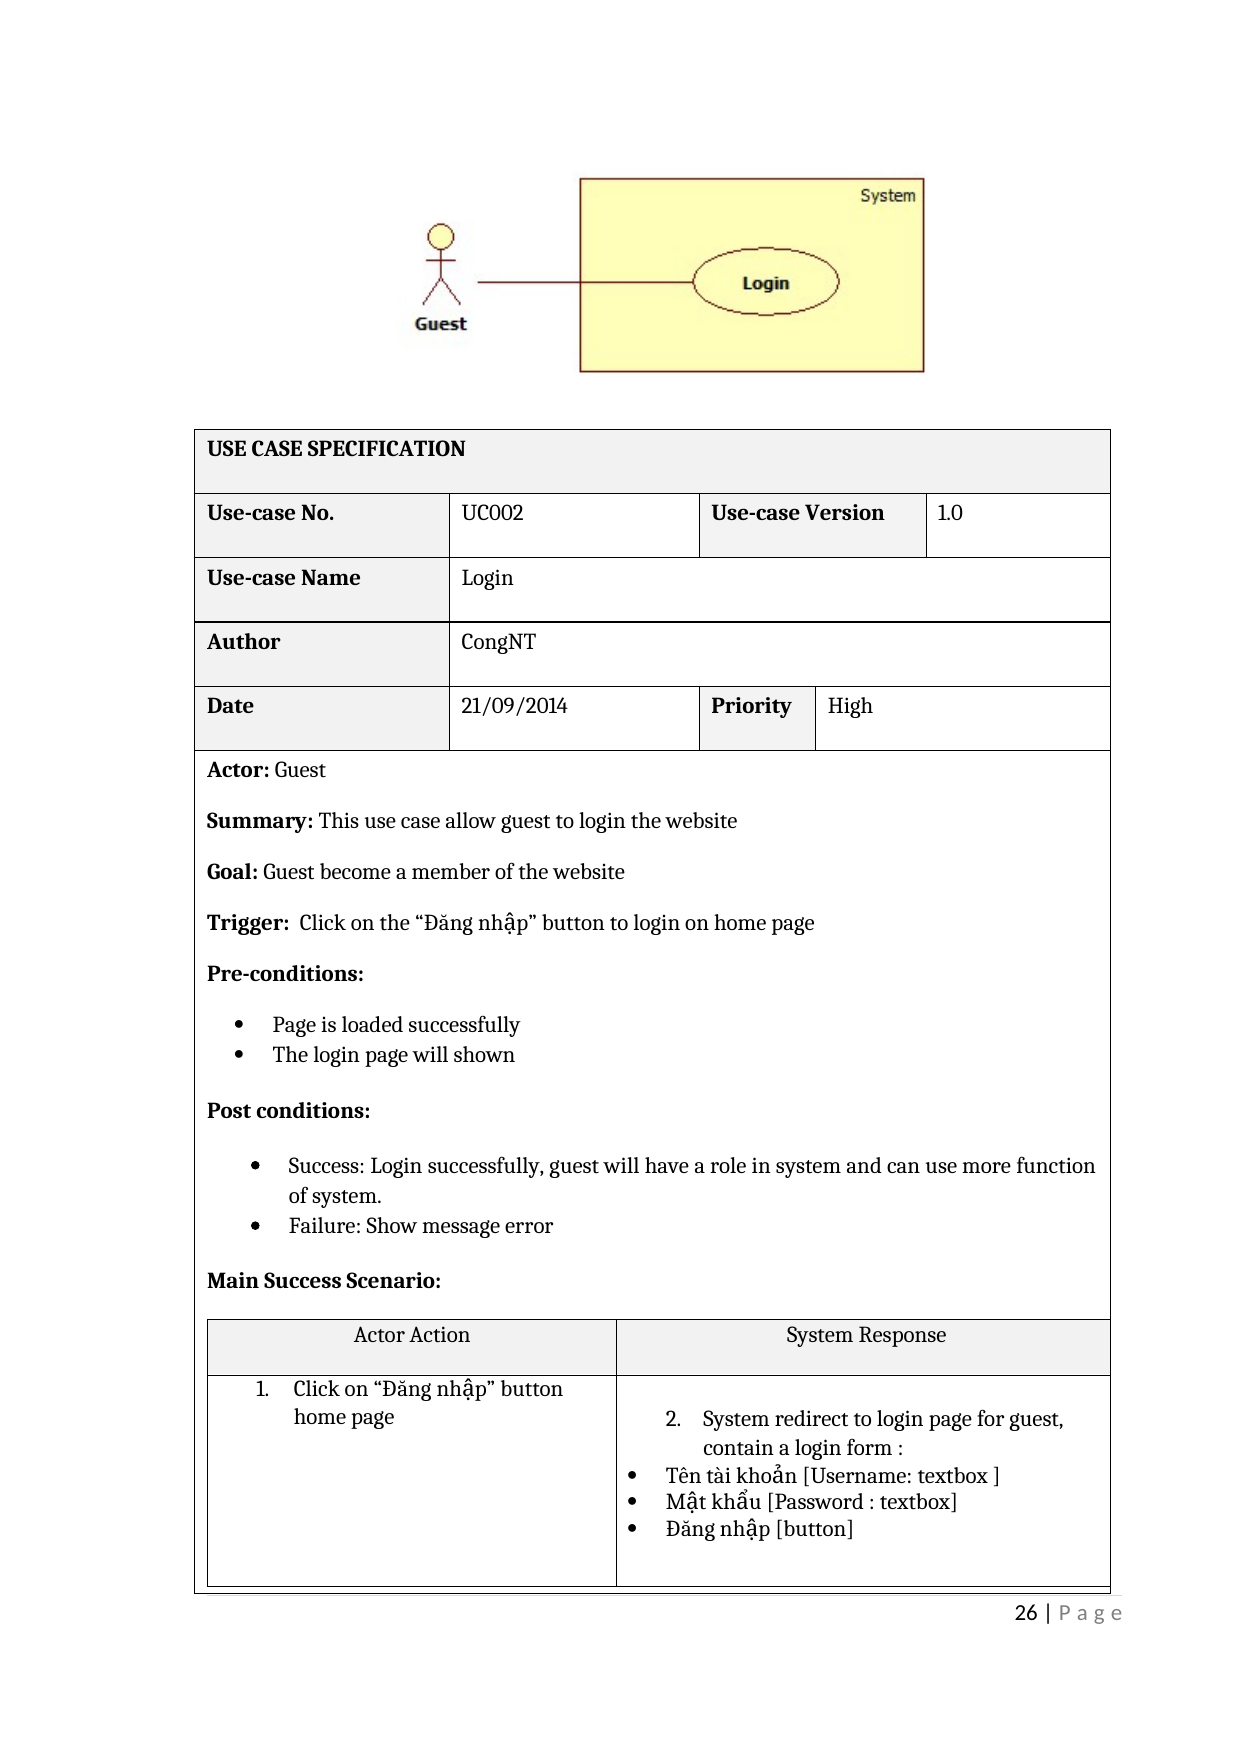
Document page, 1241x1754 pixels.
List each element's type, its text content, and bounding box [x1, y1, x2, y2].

table_cell Priority [700, 687, 815, 750]
picture [373, 147, 955, 404]
table_cell UC002 [450, 494, 699, 557]
table_cell Author [195, 623, 449, 686]
table_cell Use-case Name [195, 558, 449, 621]
table_cell Use-case Version [700, 494, 926, 557]
table_header USE CASE SPECIFICATION [195, 430, 1110, 493]
table_cell 21/09/2014 [450, 687, 699, 750]
table_cell High [816, 687, 1110, 750]
table_cell 1.0 [927, 494, 1110, 557]
table_cell Date [195, 687, 449, 750]
table_cell CongNT [450, 623, 1110, 686]
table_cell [195, 751, 1110, 1593]
table_cell Use-case No. [195, 494, 449, 557]
table_cell Login [450, 558, 1110, 621]
